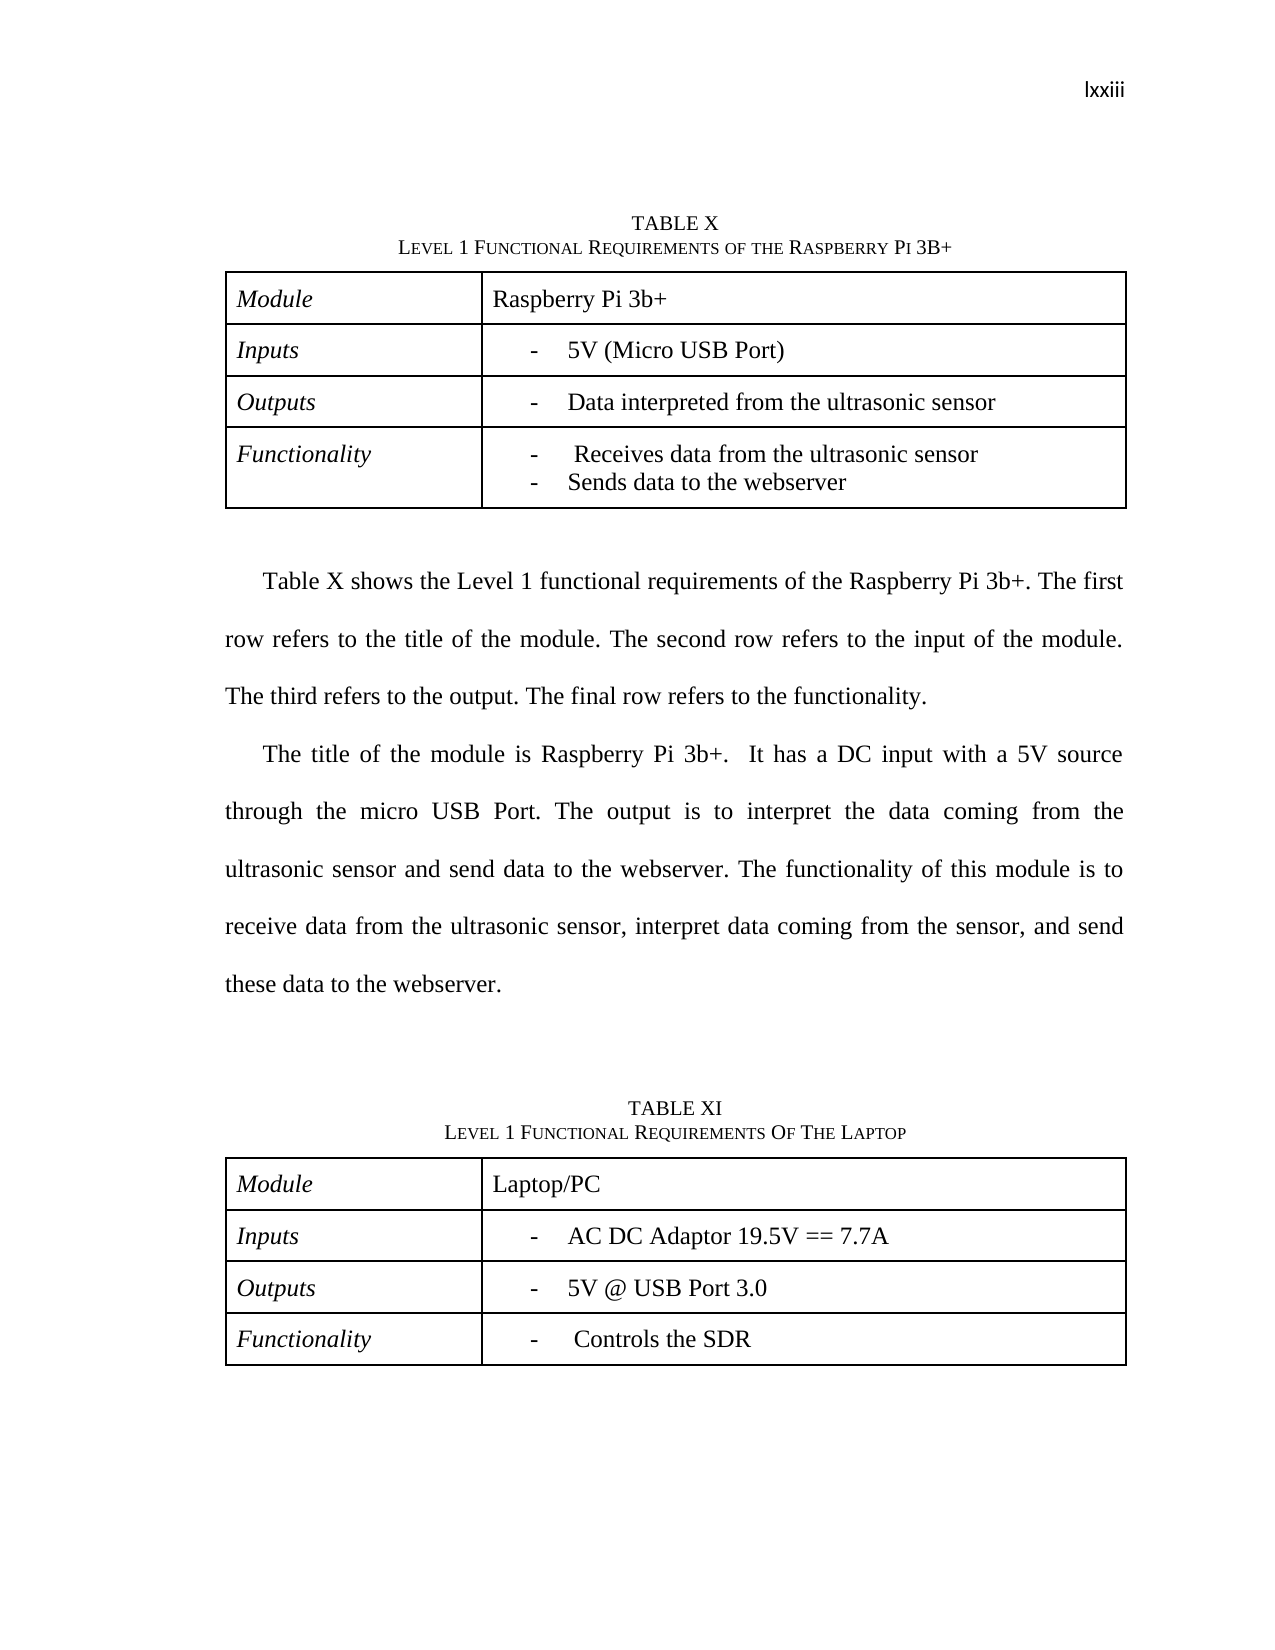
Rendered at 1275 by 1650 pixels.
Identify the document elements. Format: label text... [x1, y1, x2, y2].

text The title of the module is Raspberry Pi 3b+. It has a DC input with a 5V source through the micro USB Port. The output is to interpret the data coming from the ultrasonic sensor and send data to the webserver. The functionality of this module is to receive data from the ultrasonic sensor, interpret data coming from the sensor, and send these data to the webserver. [225, 739, 1125, 997]
table_cell Outputs [227, 377, 481, 426]
table_header Laptop/PC [483, 1159, 1125, 1208]
table_cell Functionality [227, 428, 481, 507]
subtitle TABLE XI Level 1 Functional Requirements Of The Laptop [225, 1096, 1125, 1144]
table_cell Controls the SDR [483, 1314, 1125, 1363]
table_cell Inputs [227, 325, 481, 374]
table_header Module [227, 1159, 481, 1208]
table_cell Functionality [227, 1314, 481, 1363]
table_cell Receives data from the ultrasonic sensor Sends data to the webserver [483, 428, 1125, 507]
table_cell Inputs [227, 1211, 481, 1260]
subtitle TABLE X Level 1 Functional Requirements of the Raspberry Pi 3B+ [225, 211, 1125, 259]
table_cell 5V @ USB Port 3.0 [483, 1262, 1125, 1312]
table_cell AC DC Adaptor 19.5V == 7.7A [483, 1211, 1125, 1260]
table_cell Outputs [227, 1262, 481, 1312]
table_cell 5V (Micro USB Port) [483, 325, 1125, 374]
table_cell Data interpreted from the ultrasonic sensor [483, 377, 1125, 426]
table_header Raspberry Pi 3b+ [483, 273, 1125, 323]
text Table X shows the Level 1 functional requirements of the Raspberry Pi 3b+. The first row refers to the title of the module. The second row refers to the input of the module. The third refers to the output. The final row refers to the functionality. [225, 566, 1125, 710]
table_header Module [227, 273, 481, 323]
